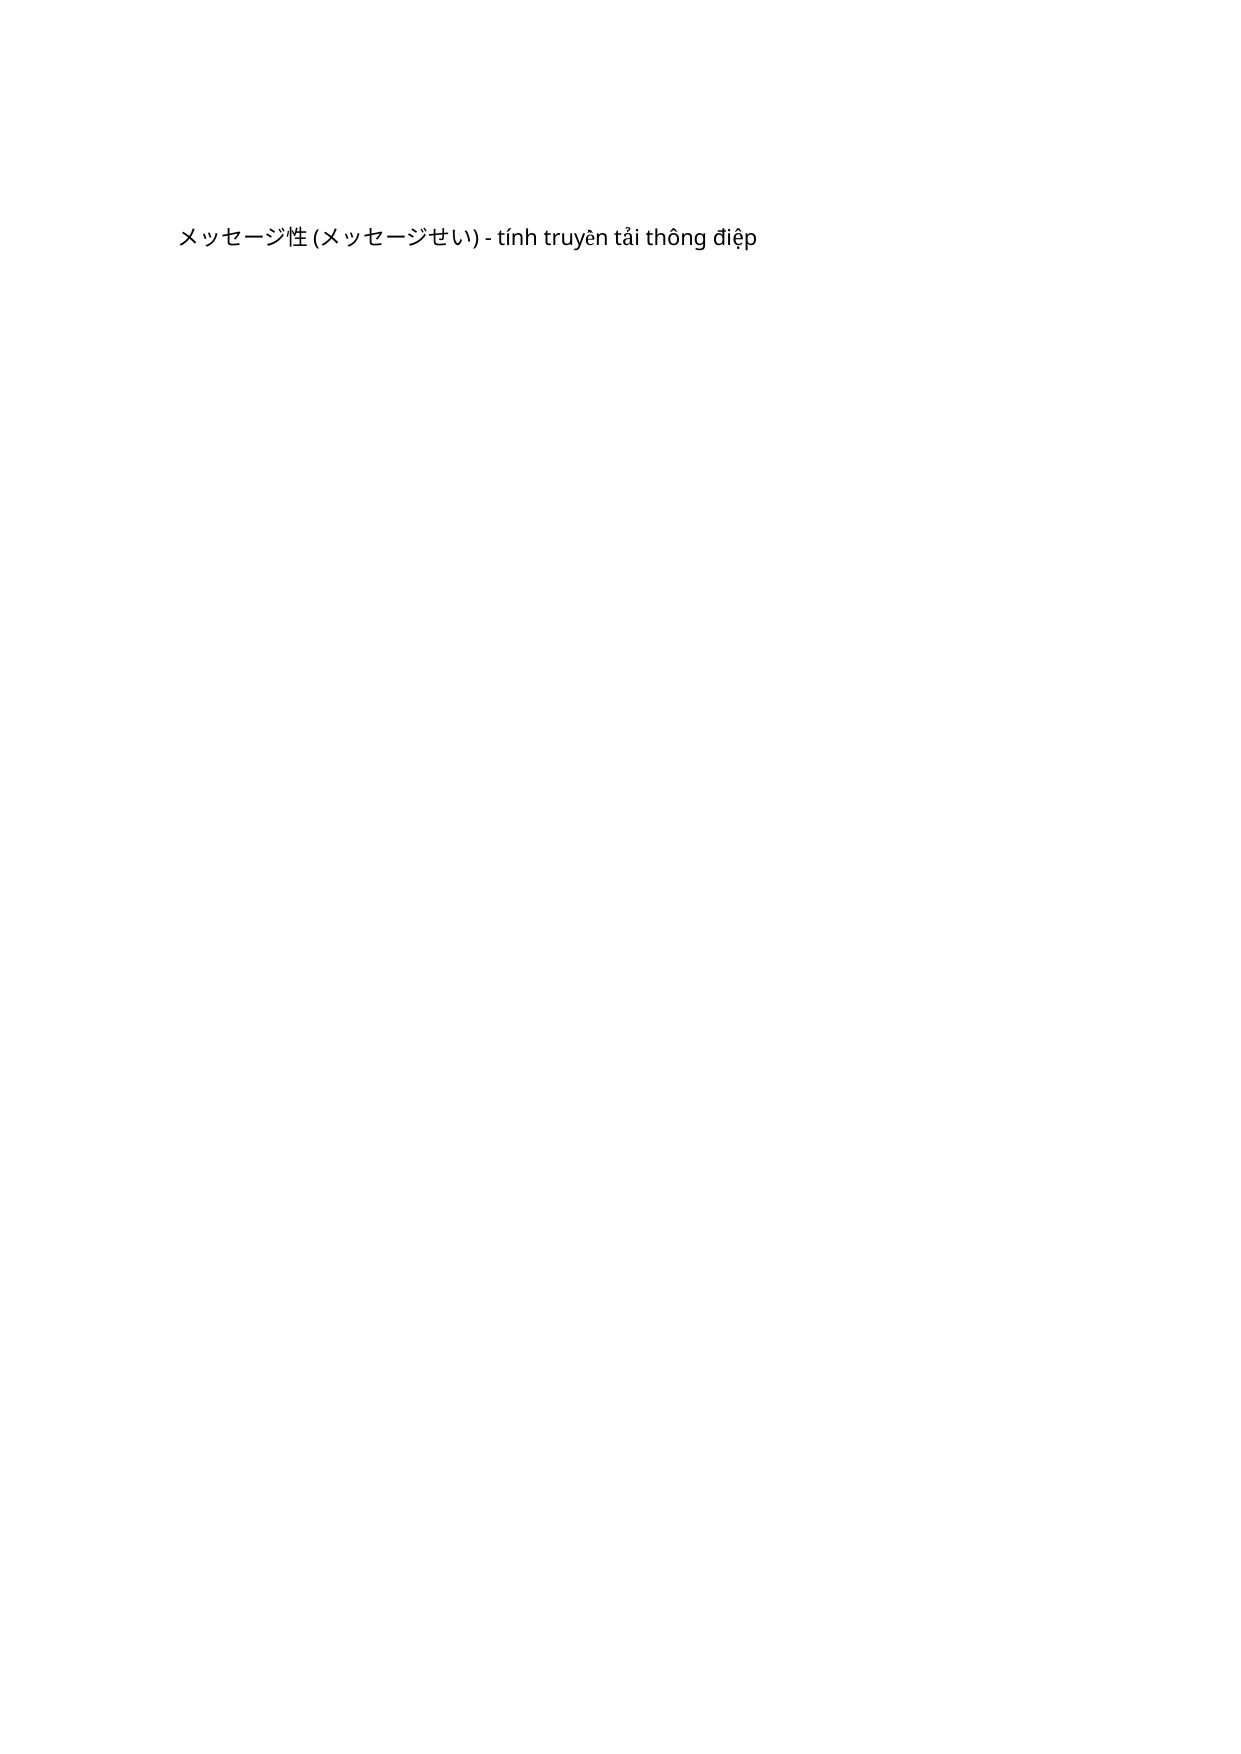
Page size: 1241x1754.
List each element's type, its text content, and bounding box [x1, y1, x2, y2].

text メッセージ性 (メッセージせい) - tính truyền tải thông điệp [177, 217, 1063, 254]
